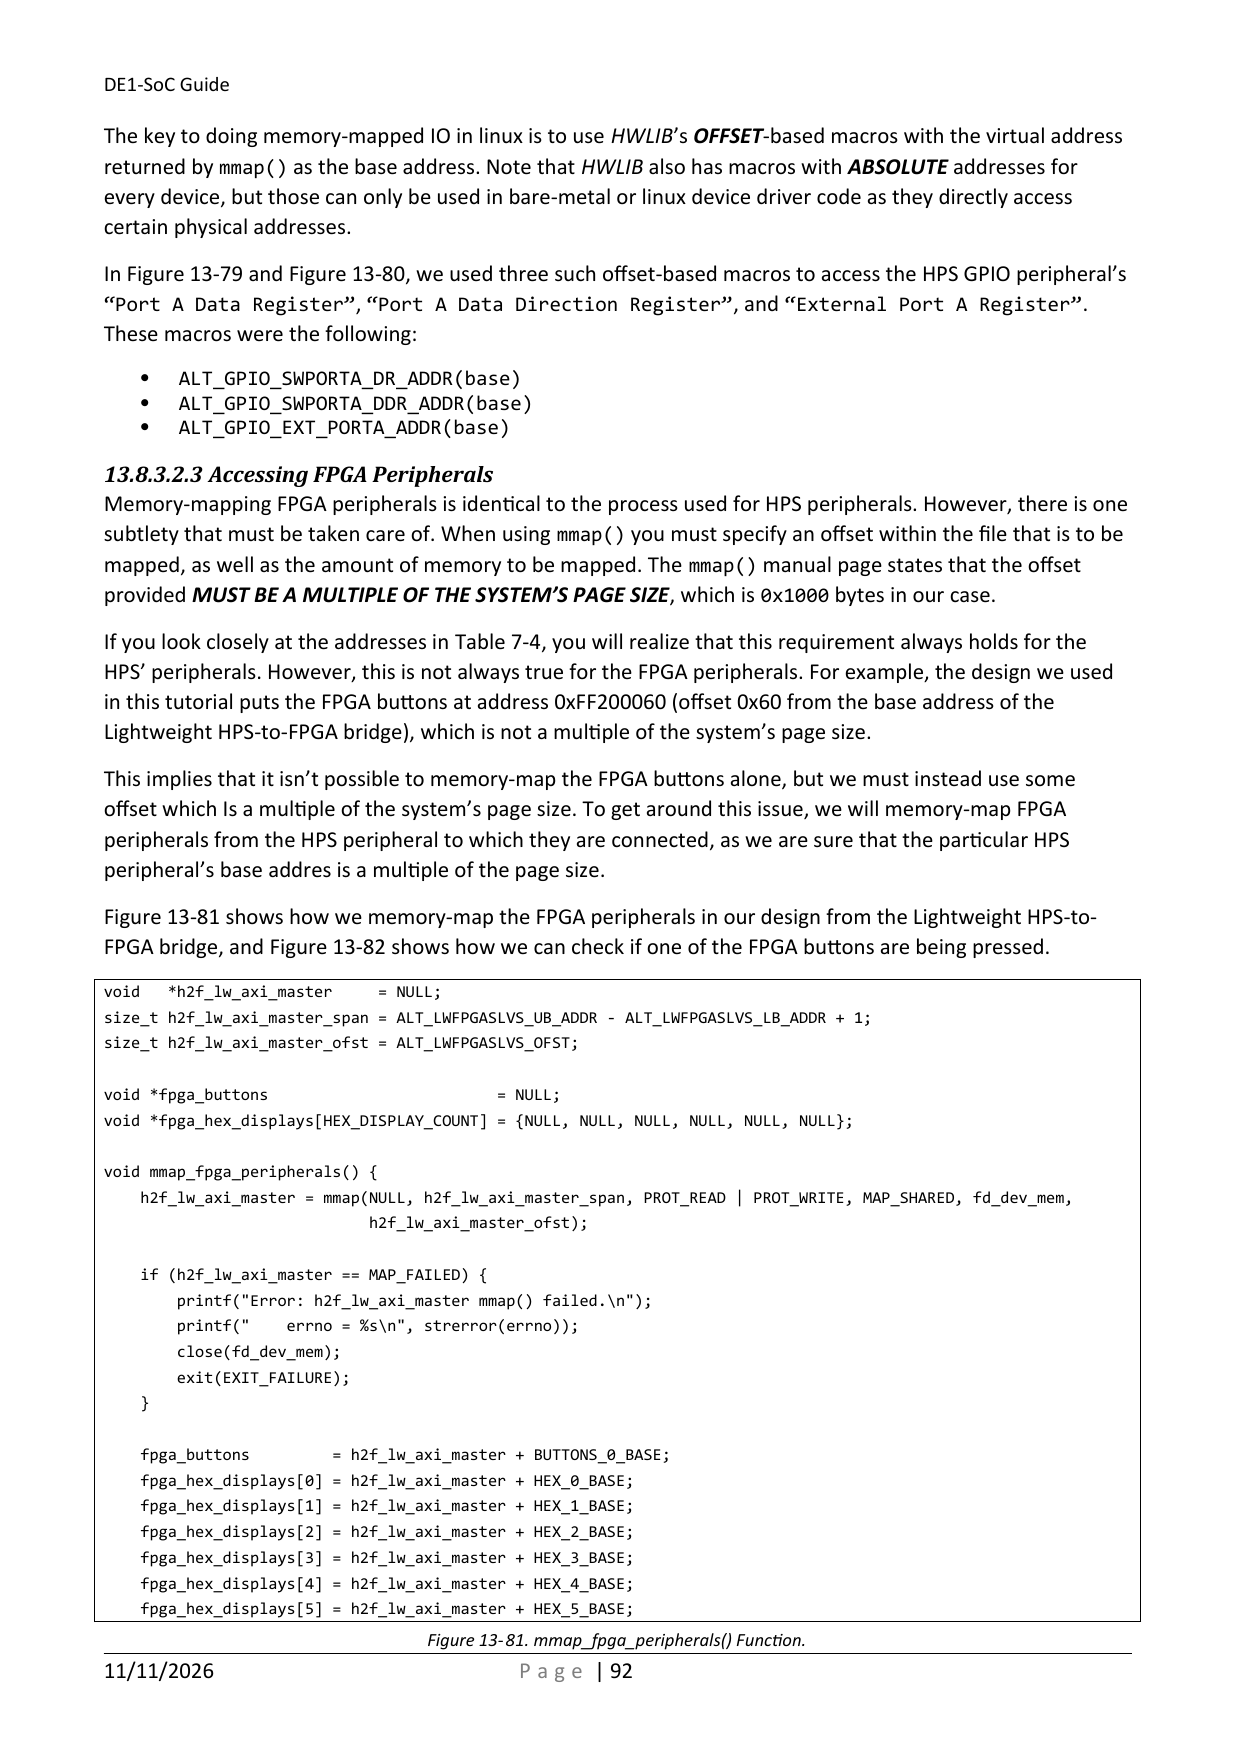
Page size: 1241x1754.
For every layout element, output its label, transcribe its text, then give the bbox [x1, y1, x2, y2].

text fpga_hex_displays[1] = h2f_lw_axi_master + HEX_1_BASE; [95, 1493, 1140, 1516]
text If you look closely at the addresses in Table 7-4, you will realize that this requirement always holds for the HPS’ peripherals. However, this is not always true for the FPGA peripherals. For example, the design we used in this tutorial puts the FPGA buttons at address 0xFF200060 (offset 0x60 from the base address of the Lightweight HPS-to-FPGA bridge), which is not a multiple of the system’s page size. [103, 627, 1132, 746]
text fpga_hex_displays[3] = h2f_lw_axi_master + HEX_3_BASE; [95, 1545, 1140, 1568]
list ALT_GPIO_SWPORTA_DR_ADDR(base) [141, 366, 1132, 391]
text void *h2f_lw_axi_master = NULL; [95, 980, 1140, 1002]
text h2f_lw_axi_master = mmap(NULL, h2f_lw_axi_master_span, PROT_READ | PROT_WRITE, MAP_SHARED, fd_dev_mem, [95, 1185, 1140, 1207]
text close(fd_dev_mem); [95, 1339, 1140, 1362]
text Memory-mapping FPGA peripherals is identical to the process used for HPS peripherals. However, there is one subtlety that must be taken care of. When using mmap() you must specify an offset within the file that is to be mapped, as well as the amount of memory to be mapped. The mmap() manual page states that the offset provided must be a multiple of the system’s page size, which is 0x1000 bytes in our case. [103, 489, 1132, 608]
text fpga_buttons = h2f_lw_axi_master + BUTTONS_0_BASE; [95, 1442, 1140, 1465]
text h2f_lw_axi_master_ofst); [95, 1211, 1140, 1233]
text fpga_hex_displays[4] = h2f_lw_axi_master + HEX_4_BASE; [95, 1571, 1140, 1593]
text if (h2f_lw_axi_master == MAP_FAILED) { [95, 1262, 1140, 1284]
text fpga_hex_displays[0] = h2f_lw_axi_master + HEX_0_BASE; [95, 1468, 1140, 1490]
text size_t h2f_lw_axi_master_span = ALT_LWFPGASLVS_UB_ADDR - ALT_LWFPGASLVS_LB_ADDR + 1; [95, 1005, 1140, 1027]
text } [95, 1391, 1140, 1413]
text The key to doing memory-mapped IO in linux is to use HWLIB’s offset-based macros with the virtual address returned by mmap() as the base address. Note that HWLIB also has macros with absolute addresses for every device, but those can only be used in bare-metal or linux device driver code as they directly access certain physical addresses. [103, 122, 1132, 240]
text void *fpga_buttons = NULL; [95, 1082, 1140, 1104]
subtitle Accessing FPGA Peripherals [103, 460, 1132, 487]
list ALT_GPIO_SWPORTA_DDR_ADDR(base) [141, 391, 1132, 415]
text printf("Error: h2f_lw_axi_master mmap() failed.\n"); [95, 1288, 1140, 1310]
text exit(EXIT_FAILURE); [95, 1365, 1140, 1387]
text void *fpga_hex_displays[HEX_DISPLAY_COUNT] = {NULL, NULL, NULL, NULL, NULL, NULL}; [95, 1108, 1140, 1130]
list ALT_GPIO_EXT_PORTA_ADDR(base) [141, 415, 1132, 439]
text void mmap_fpga_peripherals() { [95, 1159, 1140, 1182]
text printf(" errno = %s\n", strerror(errno)); [95, 1313, 1140, 1336]
text This implies that it isn’t possible to memory-map the FPGA buttons alone, but we must instead use some offset which Is a multiple of the system’s page size. To get around this issue, we will memory-map FPGA peripherals from the HPS peripheral to which they are connected, as we are sure that the particular HPS peripheral’s base addres is a multiple of the page size. [103, 764, 1132, 883]
text fpga_hex_displays[2] = h2f_lw_axi_master + HEX_2_BASE; [95, 1519, 1140, 1542]
text size_t h2f_lw_axi_master_ofst = ALT_LWFPGASLVS_OFST; [95, 1030, 1140, 1053]
text fpga_hex_displays[5] = h2f_lw_axi_master + HEX_5_BASE; [95, 1596, 1140, 1621]
